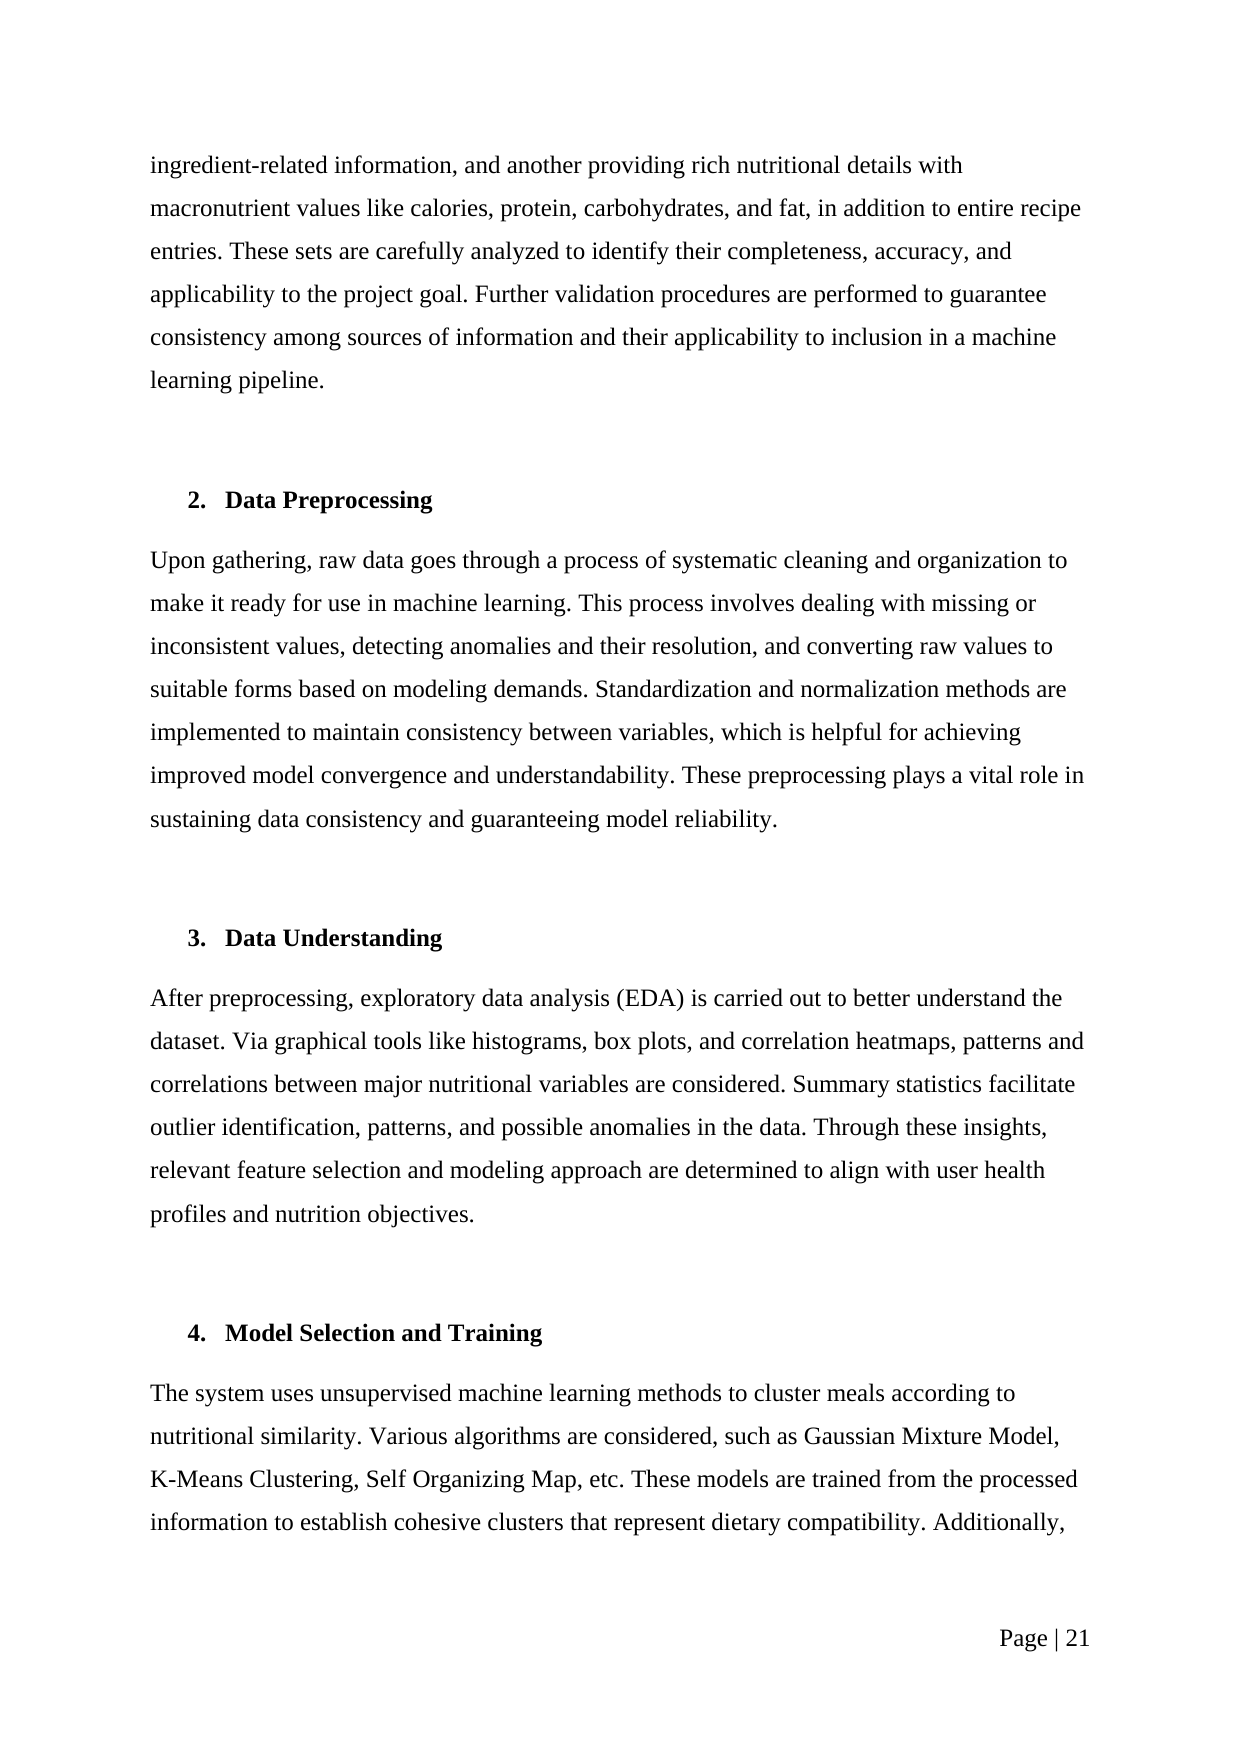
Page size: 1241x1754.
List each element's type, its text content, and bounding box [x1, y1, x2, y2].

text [150, 1378, 1090, 1536]
list Data Preprocessing [187, 485, 1090, 514]
text After preprocessing, exploratory data analysis (EDA) is carried out to better understand the dataset. Via graphical tools like histograms, box plots, and correlation heatmaps, patterns and correlations between major nutritional variables are considered. Summary statistics facilitate outlier identification, patterns, and possible anomalies in the data. Through these insights, relevant feature selection and modeling approach are determined to align with user health profiles and nutrition objectives. [150, 983, 1090, 1227]
list Data Understanding [187, 923, 1090, 952]
text Upon gathering, raw data goes through a process of systematic cleaning and organization to make it ready for use in machine learning. This process involves dealing with missing or inconsistent values, detecting anomalies and their resolution, and converting raw values to suitable forms based on modeling demands. Standardization and normalization methods are implemented to maintain consistency between variables, which is helpful for achieving improved model convergence and understandability. These preprocessing plays a vital role in sustaining data consistency and guaranteeing model reliability. [150, 545, 1090, 832]
list Model Selection and Training [187, 1318, 1090, 1347]
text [150, 150, 1090, 394]
